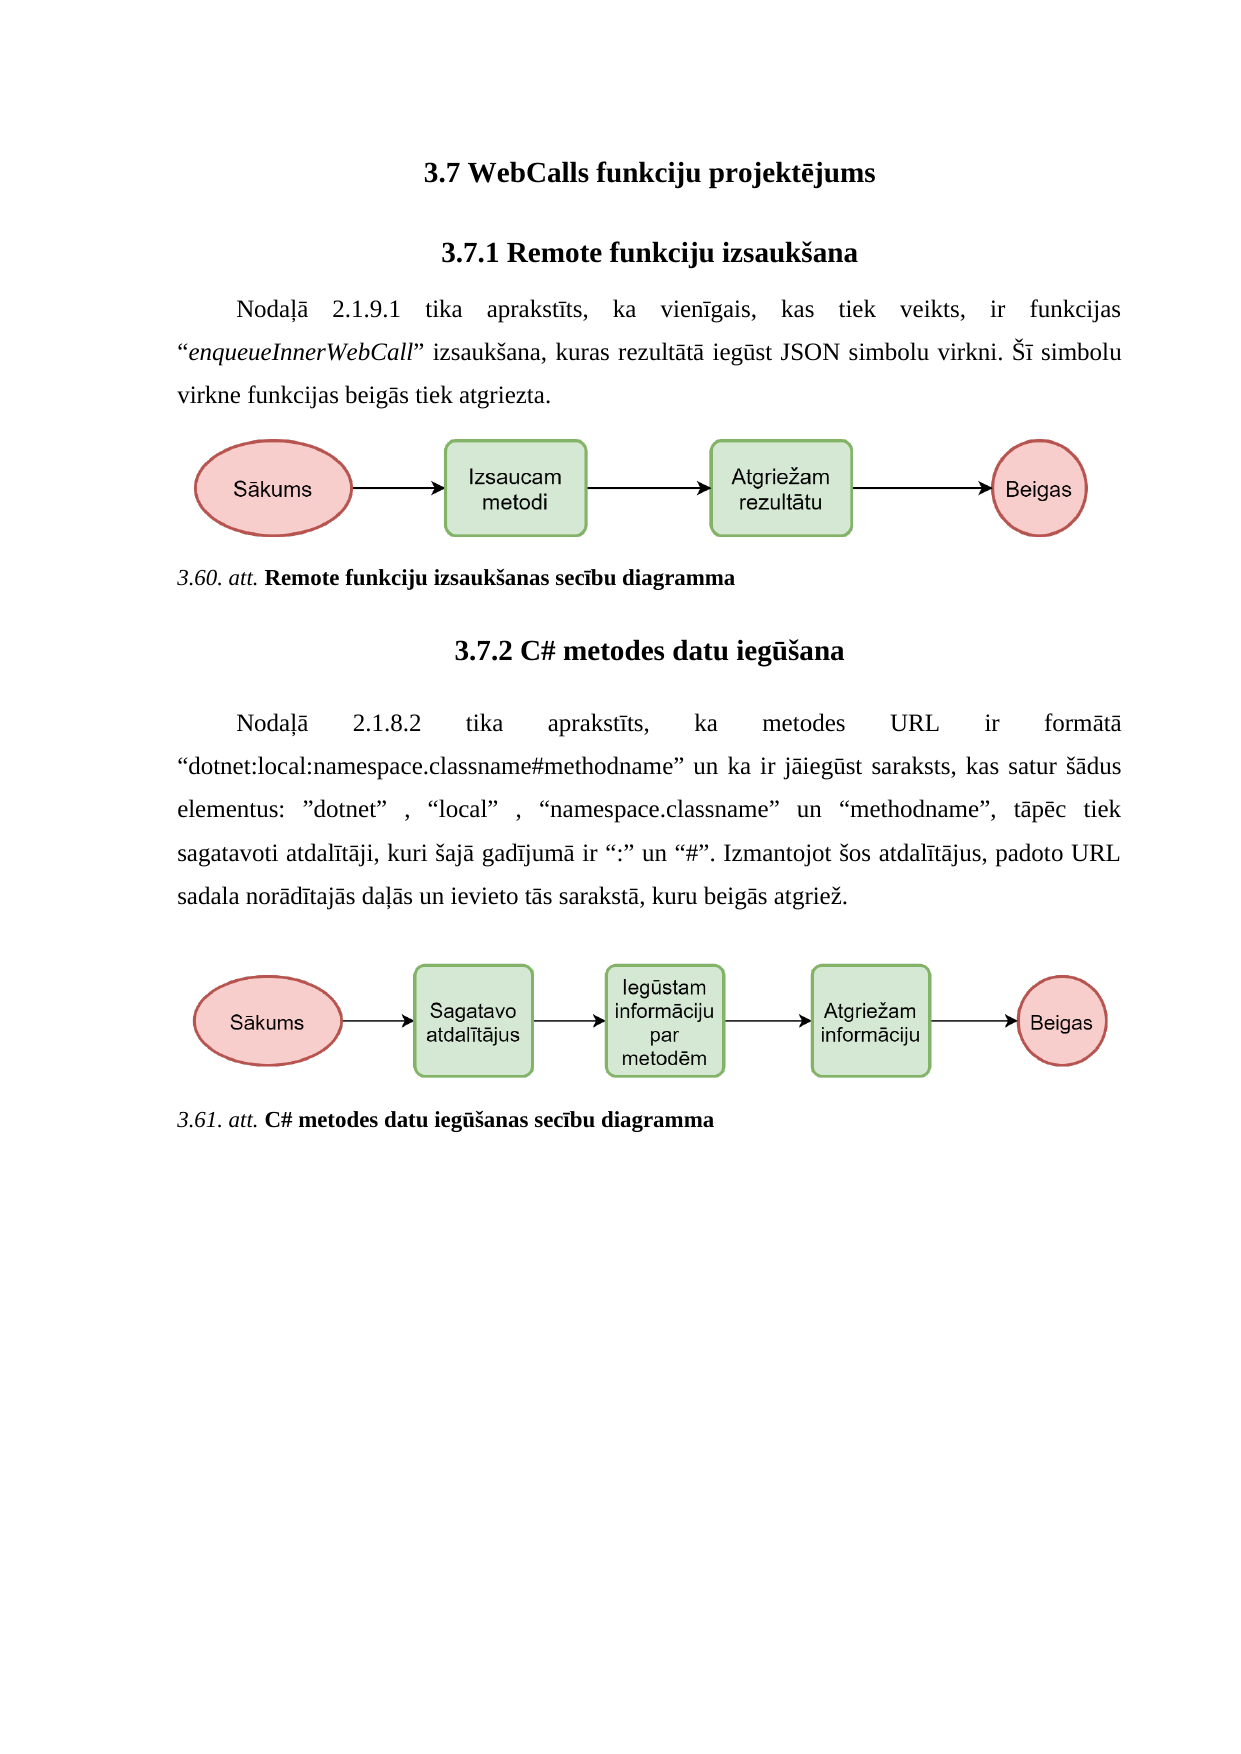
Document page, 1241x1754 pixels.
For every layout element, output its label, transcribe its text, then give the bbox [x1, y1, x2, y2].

subtitle 3.7 WebCalls funkciju projektējums [177, 156, 1122, 189]
text Nodaļā 2.1.9.1 tika aprakstīts, ka vienīgais, kas tiek veikts, ir funkcijas “enqueueInnerWebCall” izsaukšana, kuras rezultātā iegūst JSON simbolu virkni. Šī simbolu virkne funkcijas beigās tiek atgriezta. [177, 294, 1122, 409]
text 3.61. att. C# metodes datu iegūšanas secību diagramma [177, 1093, 1122, 1132]
text Nodaļā 2.1.8.2 tika aprakstīts, ka metodes URL ir formātā “dotnet:local:namespace.classname#methodname” un ka ir jāiegūst saraksts, kas satur šādus elementus: ”dotnet” , “local” , “namespace.classname” un “methodname”, tāpēc tiek sagatavoti atdalītāji, kuri šajā gadījumā ir “:” un “#”. Izmantojot šos atdalītājus, padoto URL sadala norādītajās daļās un ievieto tās sarakstā, kuru beigās atgriež. [177, 708, 1122, 909]
subtitle 3.7.1 Remote funkciju izsaukšana [177, 235, 1122, 268]
picture [177, 423, 1104, 552]
picture [177, 948, 1123, 1093]
subtitle 3.7.2 C# metodes datu iegūšana [177, 633, 1122, 666]
